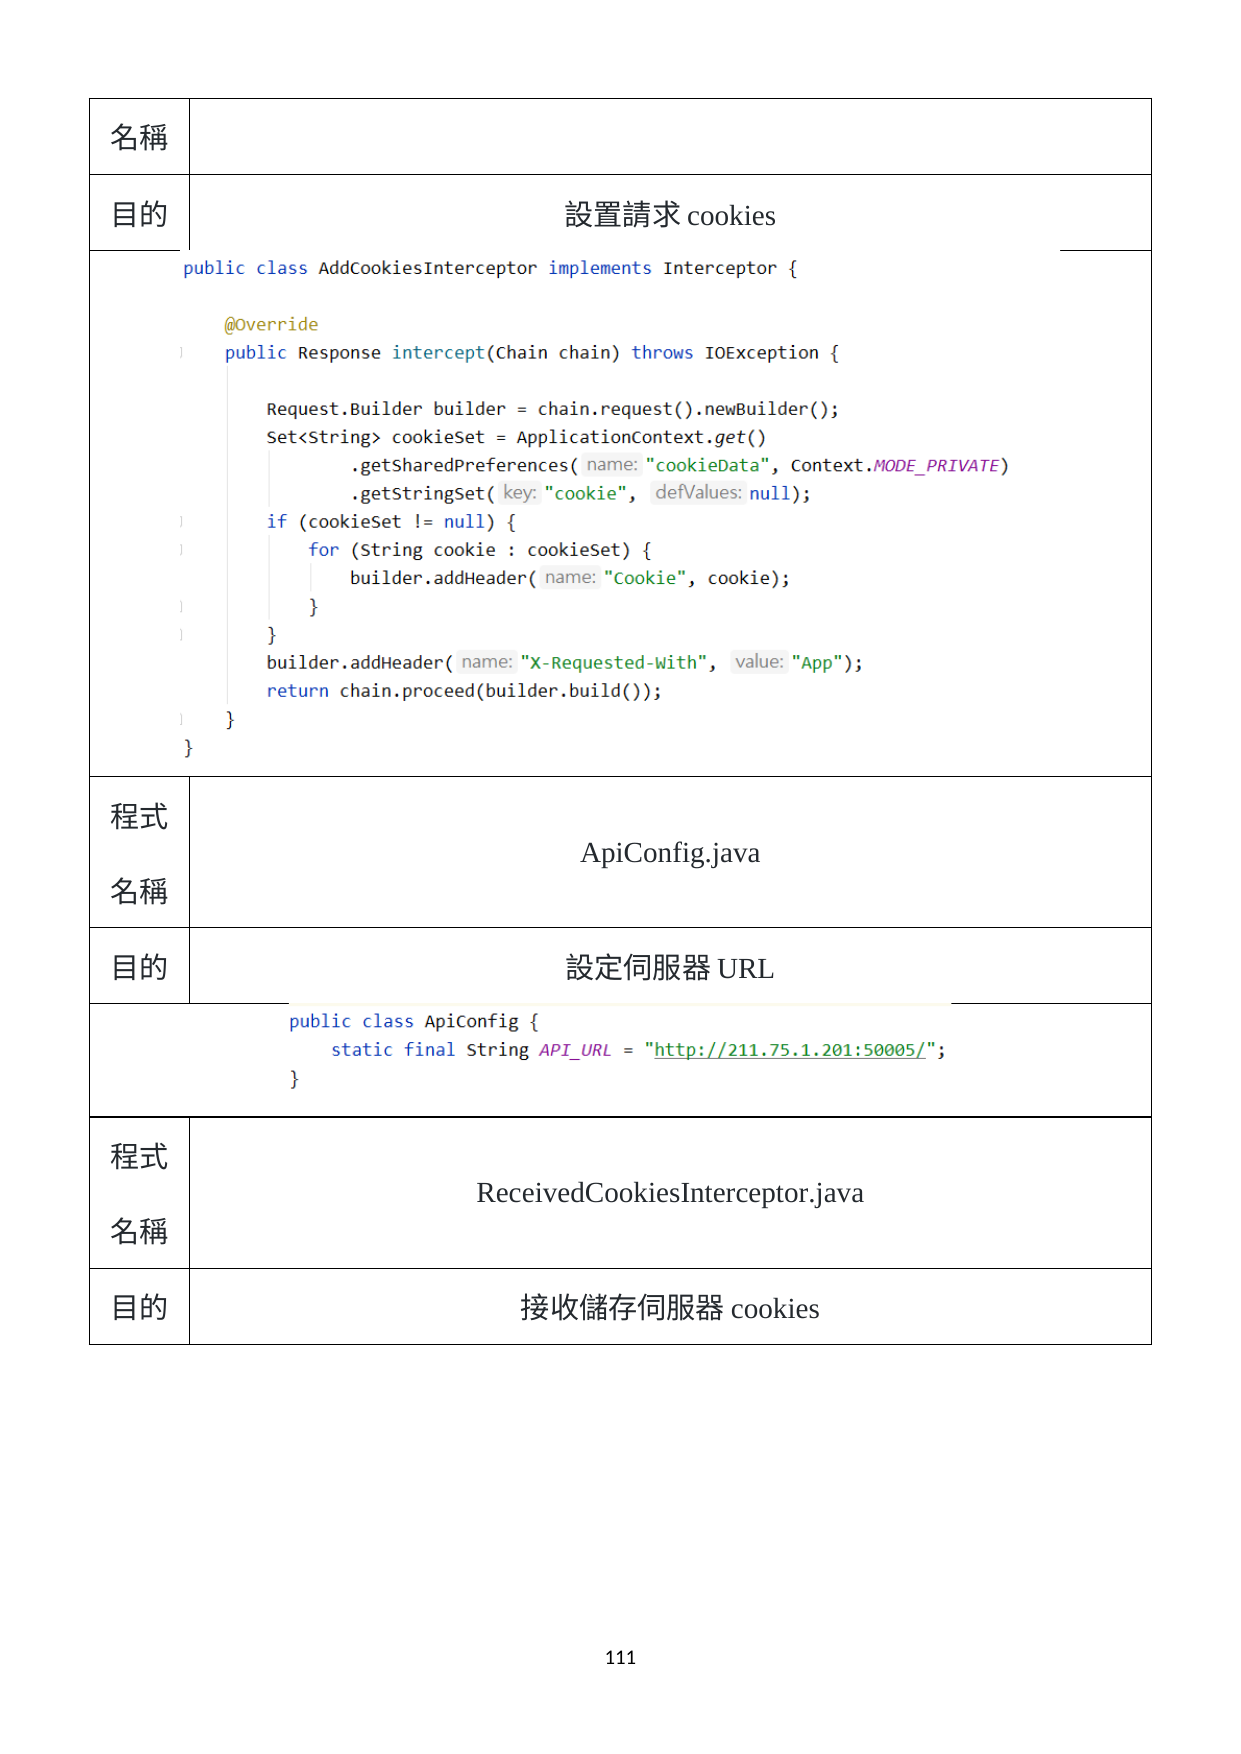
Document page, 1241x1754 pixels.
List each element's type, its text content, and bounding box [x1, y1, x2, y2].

table_cell 程式名稱 [90, 99, 189, 174]
table_cell 目的 [90, 928, 189, 1003]
table_cell ApiConfig.java [190, 777, 1151, 927]
table_cell 接收儲存伺服器cookies [190, 1269, 1151, 1343]
table_cell 設定伺服器URL [190, 928, 1151, 1003]
picture [288, 1003, 952, 1115]
picture [180, 250, 1061, 772]
table_cell 程式名稱 [90, 1118, 189, 1267]
table_cell 設置請求cookies [190, 175, 1151, 250]
table_cell 程式名稱 [90, 777, 189, 927]
table_cell ReceivedCookiesInterceptor.java [190, 1118, 1151, 1267]
table_cell 目的 [90, 175, 189, 250]
table_cell 目的 [90, 1269, 189, 1343]
table_cell [90, 1004, 1151, 1116]
table_cell [90, 251, 1151, 776]
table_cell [190, 99, 1151, 174]
